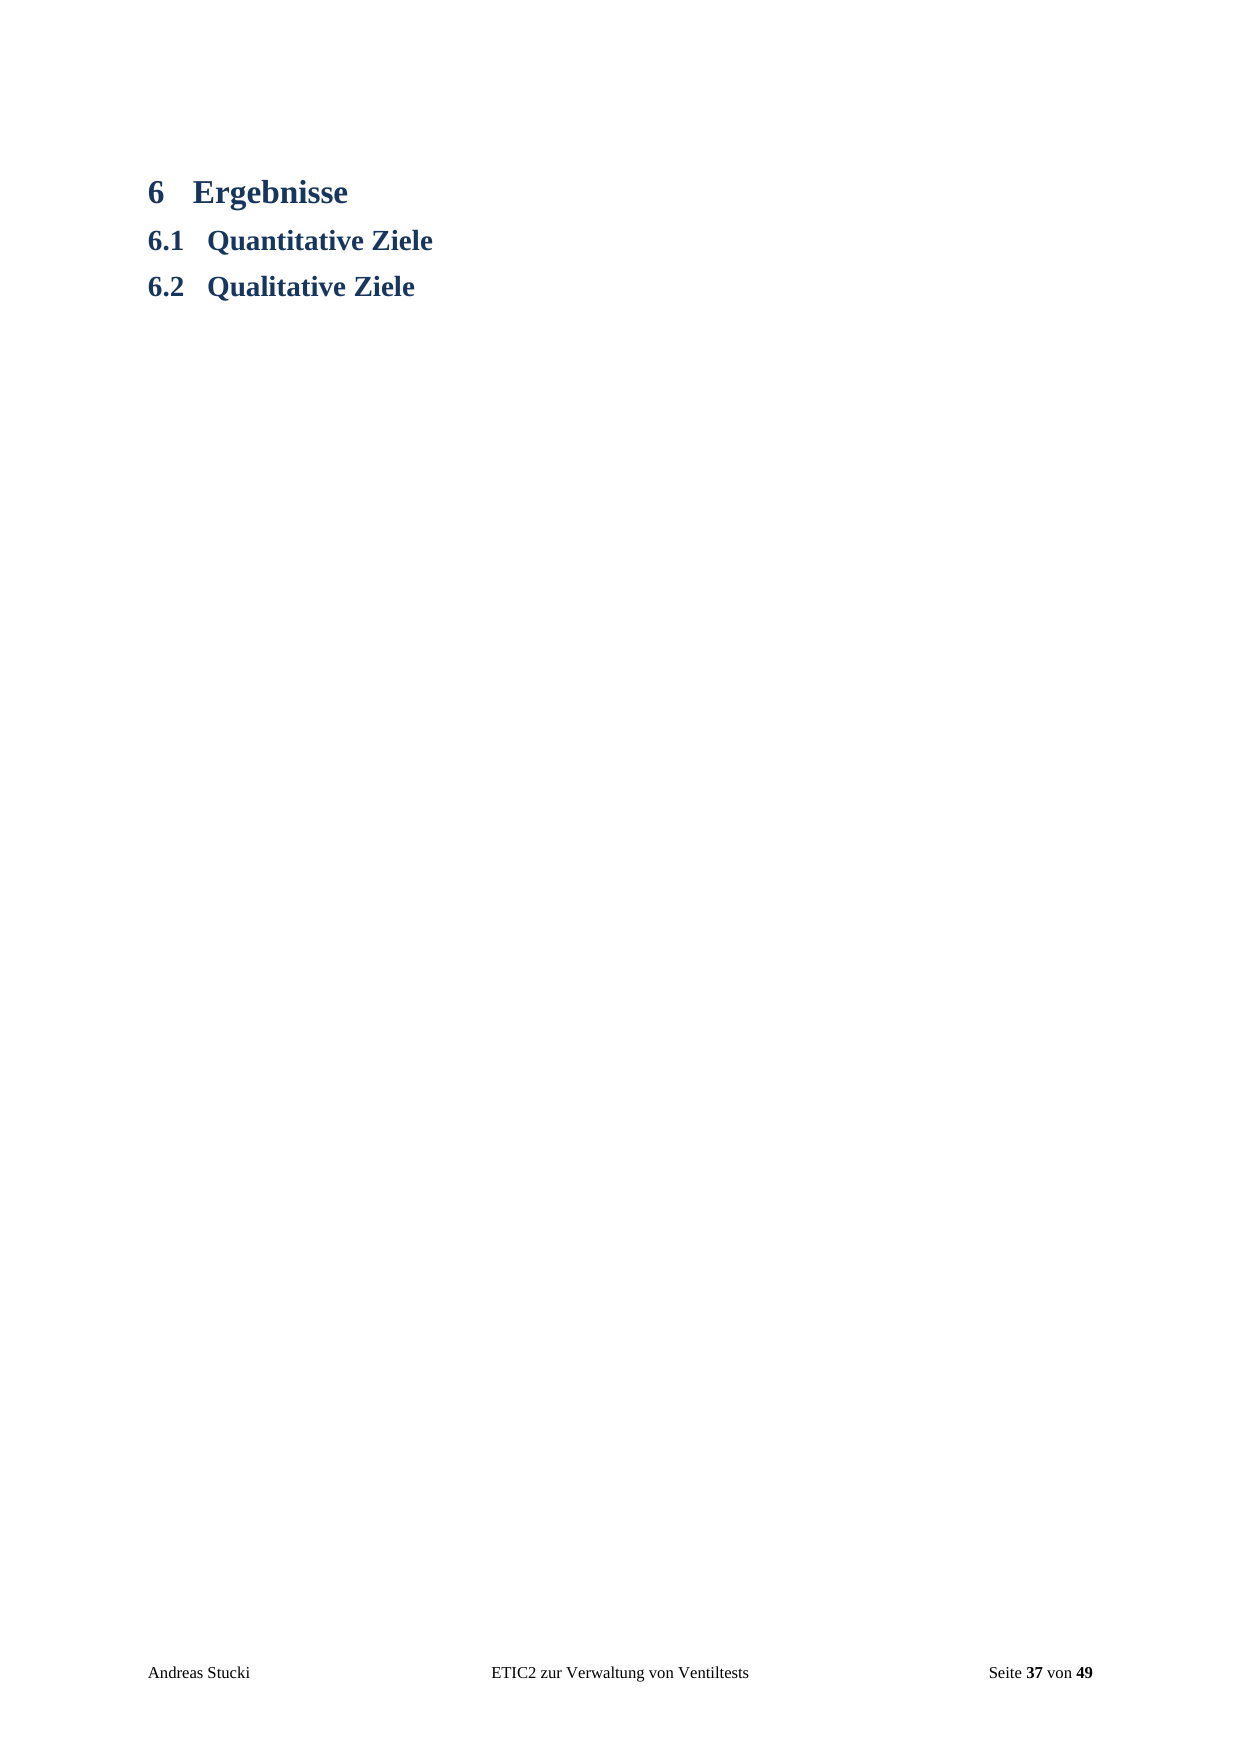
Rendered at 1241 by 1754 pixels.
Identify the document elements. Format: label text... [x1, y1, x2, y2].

subtitle Quantitative Ziele [148, 223, 1092, 257]
subtitle Ergebnisse [148, 173, 1092, 211]
subtitle Qualitative Ziele [148, 269, 1092, 303]
